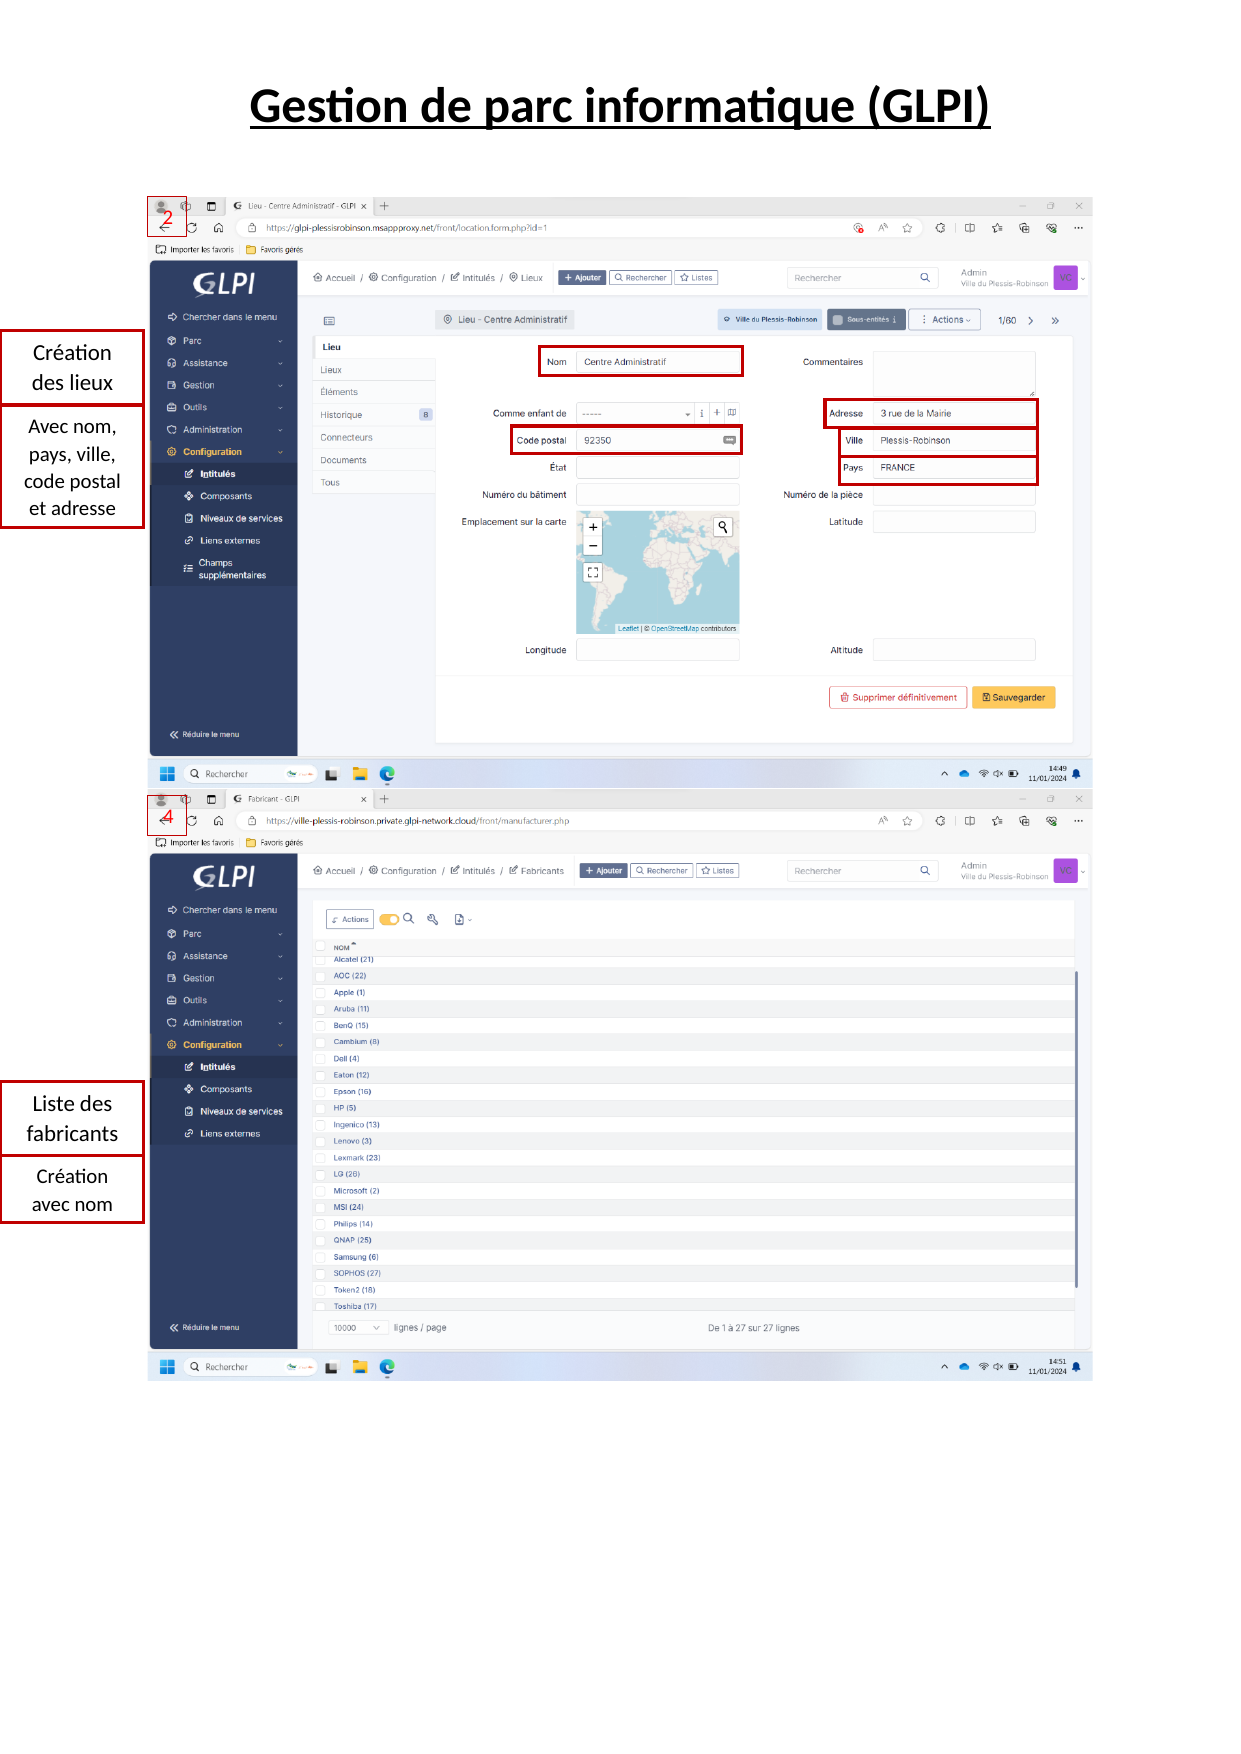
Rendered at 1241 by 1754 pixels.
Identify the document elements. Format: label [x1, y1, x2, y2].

picture [148, 796, 186, 835]
picture [147, 197, 1093, 788]
picture [148, 197, 186, 236]
picture [147, 789, 1093, 1381]
